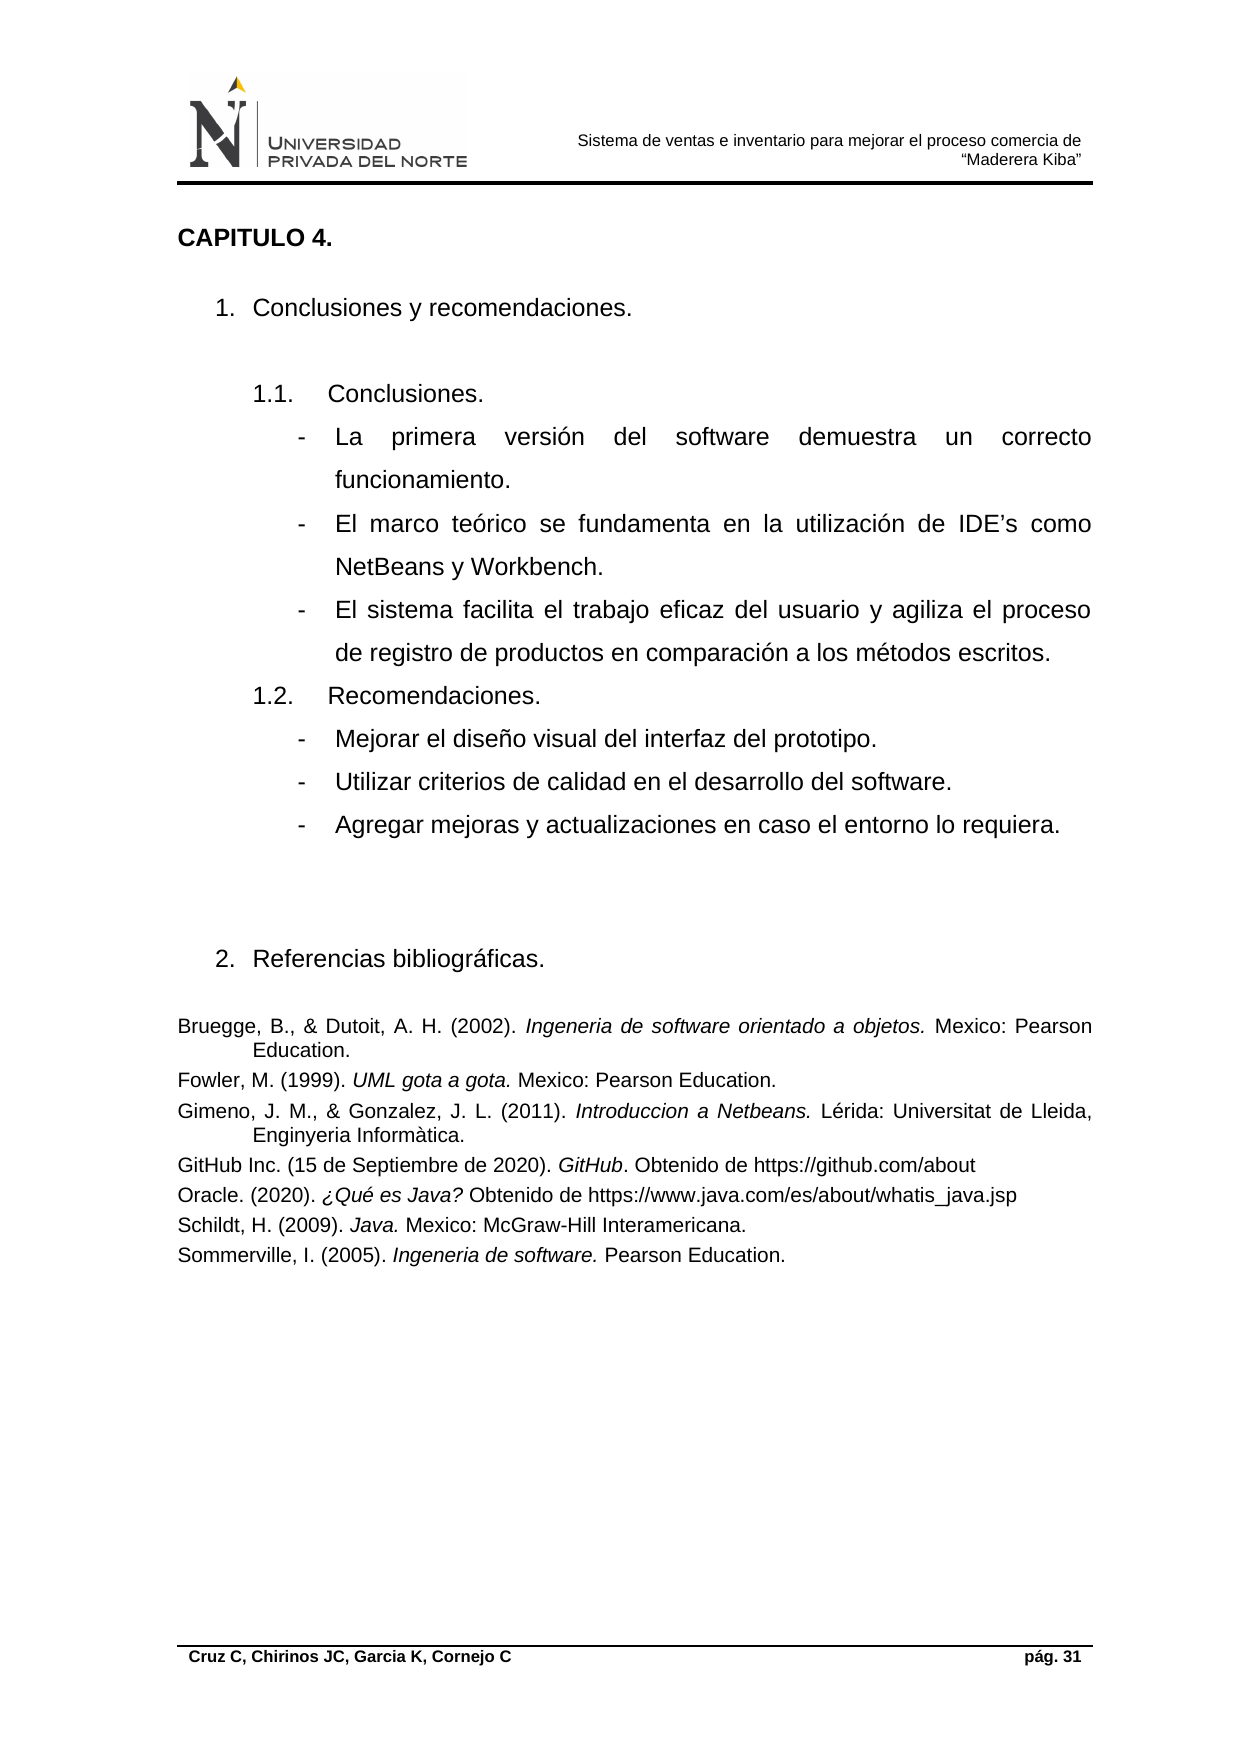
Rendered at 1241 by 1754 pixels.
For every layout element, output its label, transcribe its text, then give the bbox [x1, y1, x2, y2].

list La primera versión del software demuestra un correcto funcionamiento. [297, 422, 1092, 494]
list Utilizar criterios de calidad en el desarrollo del software. [297, 767, 1092, 796]
list Agregar mejoras y actualizaciones en caso el entorno lo requiera. [297, 810, 1092, 839]
picture [188, 73, 469, 169]
list Conclusiones y recomendaciones. [215, 293, 1092, 322]
list Referencias bibliográficas. [215, 944, 1092, 973]
list El marco teórico se fundamenta en la utilización de IDE’s como NetBeans y Workbench. [297, 508, 1092, 580]
list Recomendaciones. [252, 681, 1092, 710]
list El sistema facilita el trabajo eficaz del usuario y agiliza el proceso de registro de productos en comparación a los métodos escritos. [297, 595, 1092, 667]
list Conclusiones. [252, 379, 1092, 408]
list Mejorar el diseño visual del interfaz del prototipo. [297, 724, 1092, 753]
text CAPITULO 4. [177, 223, 1092, 252]
